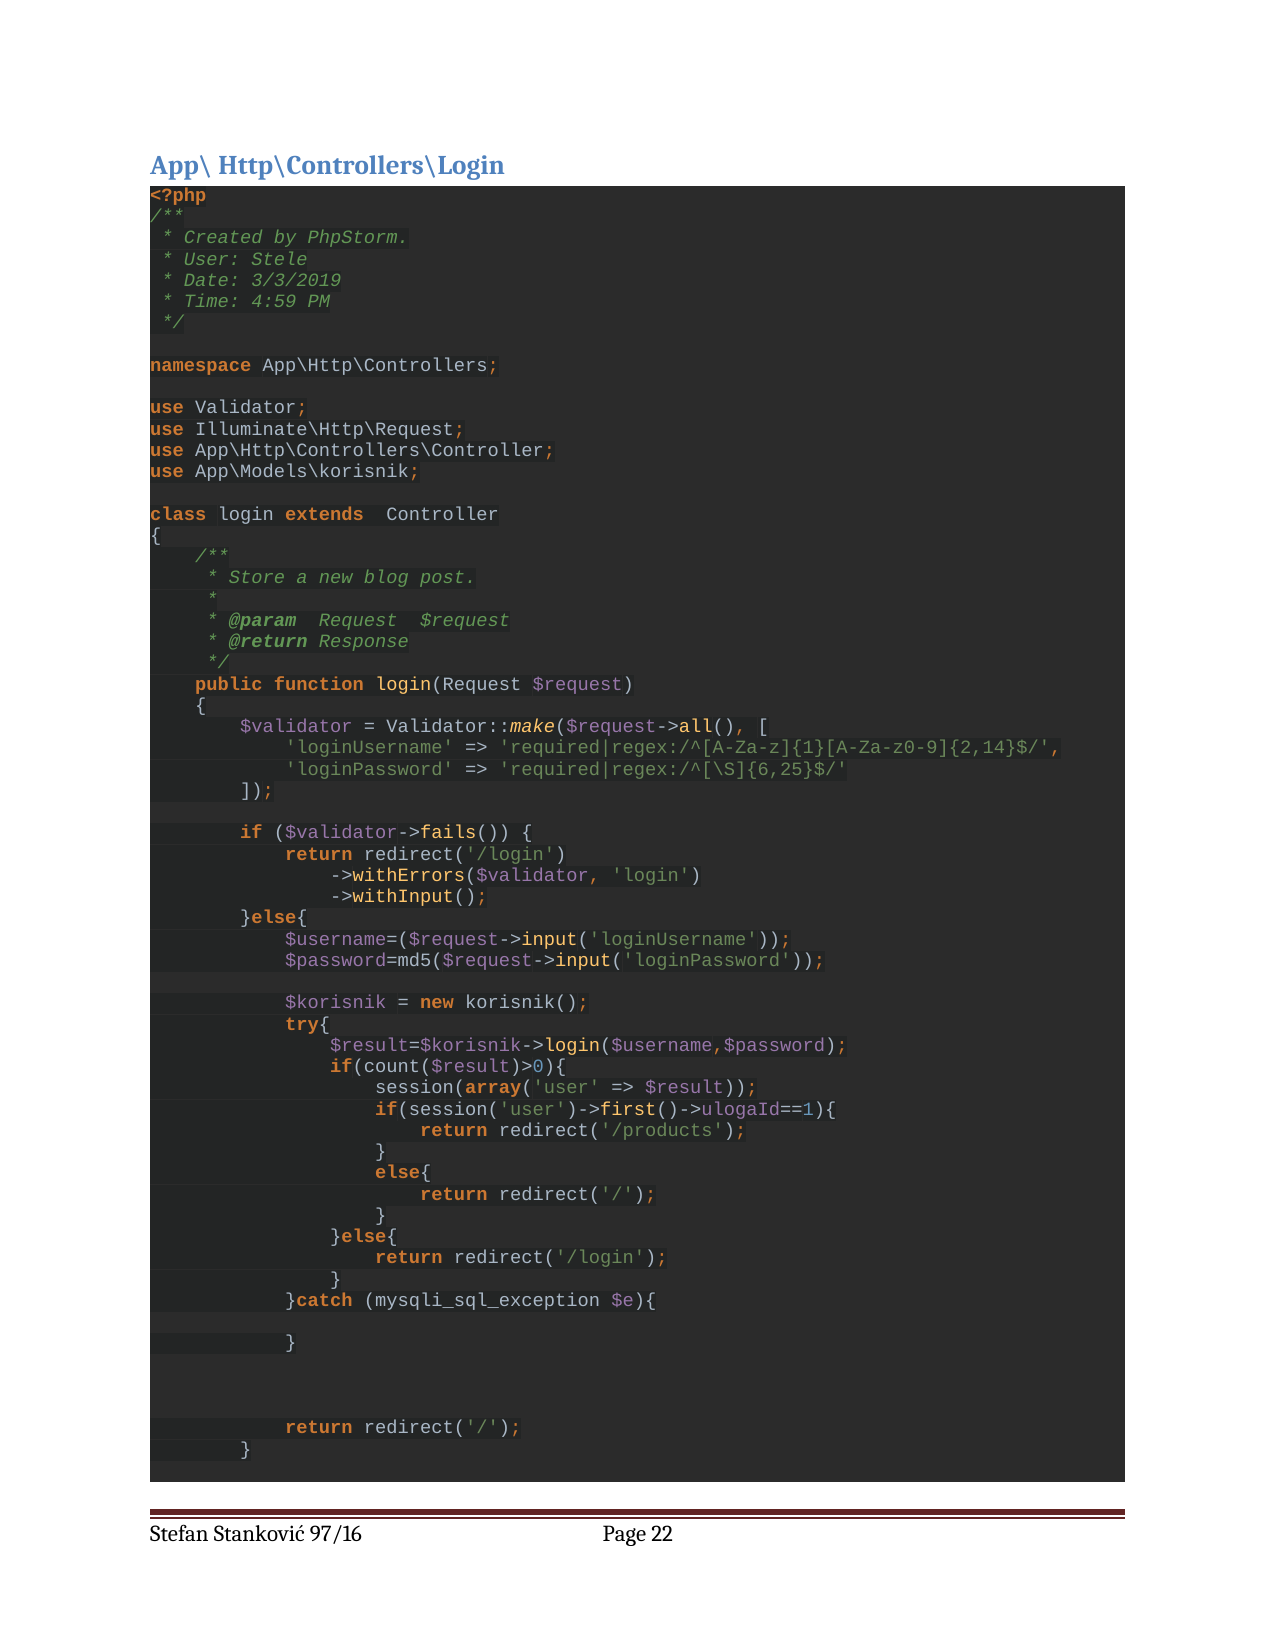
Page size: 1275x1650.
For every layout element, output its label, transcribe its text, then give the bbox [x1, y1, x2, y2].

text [150, 186, 1125, 1482]
subtitle App\ Http\Controllers\Login [150, 150, 1125, 181]
